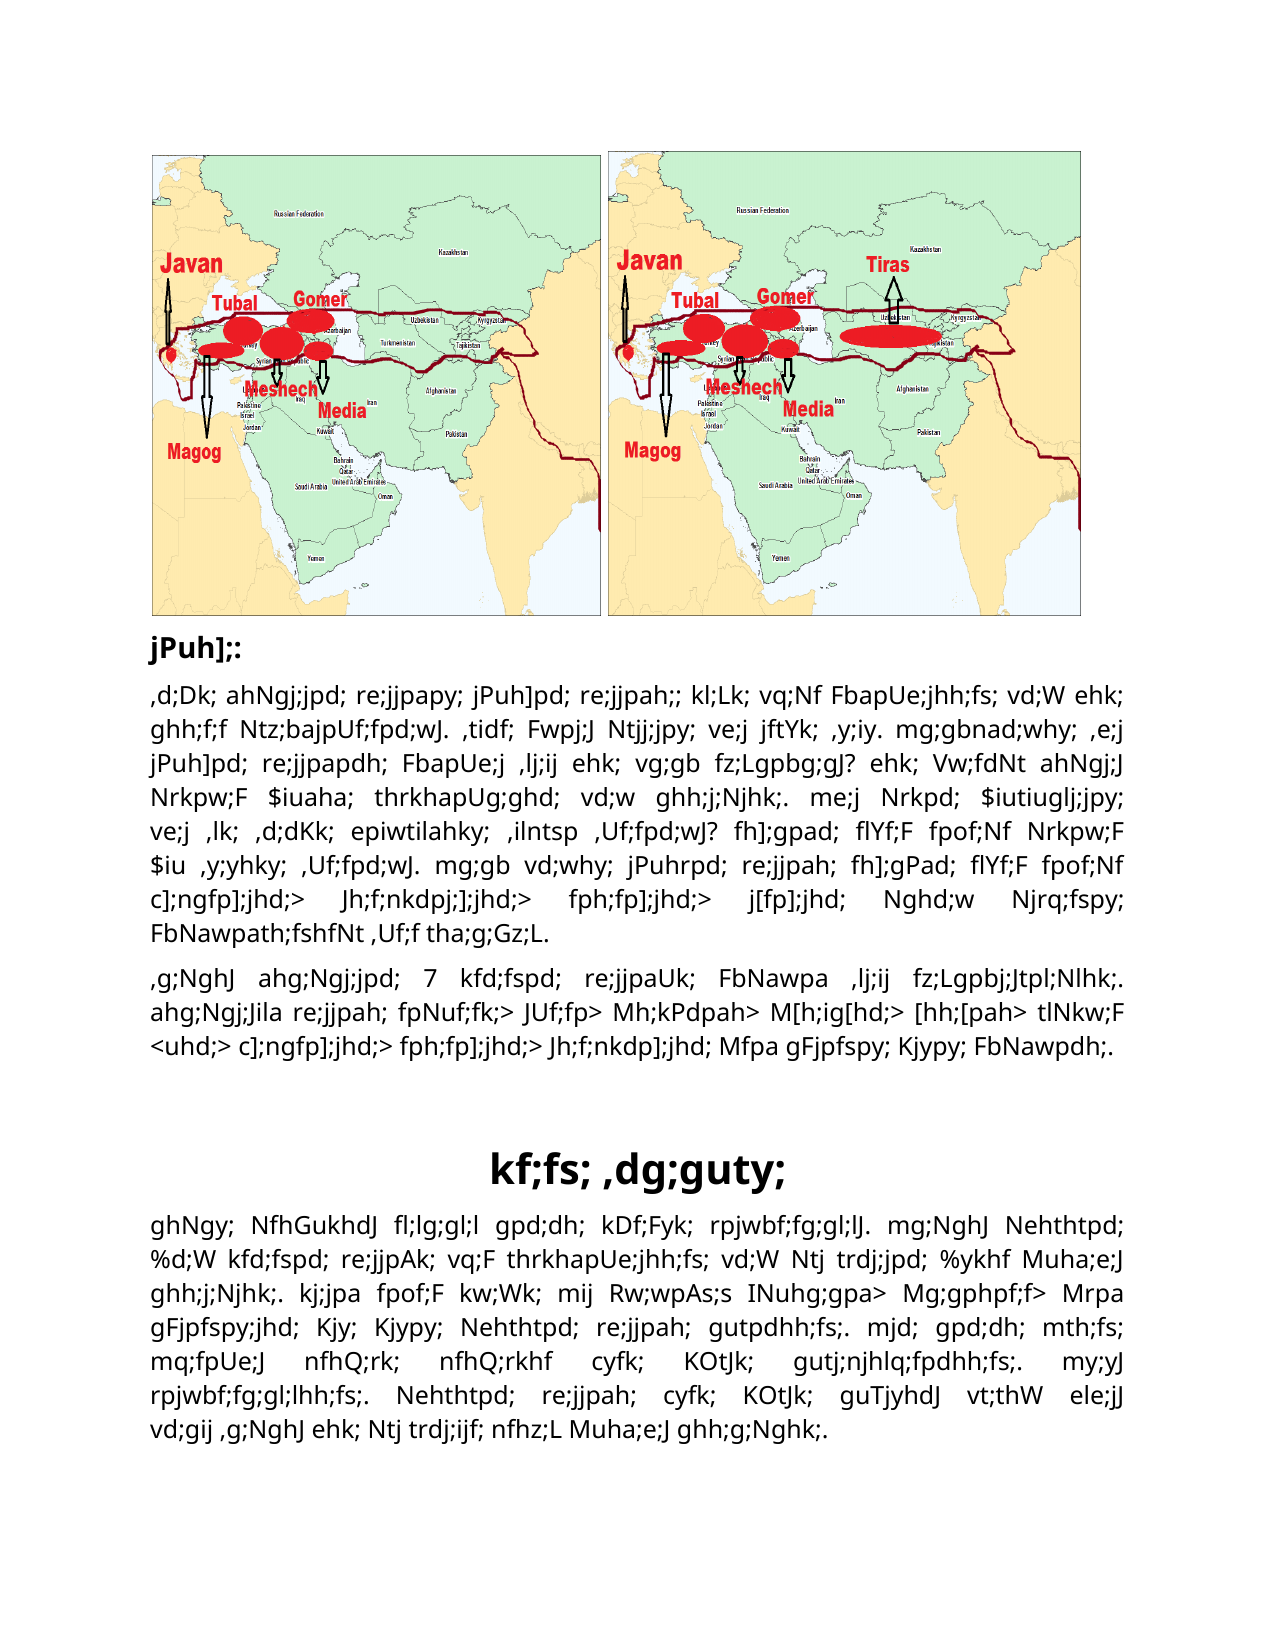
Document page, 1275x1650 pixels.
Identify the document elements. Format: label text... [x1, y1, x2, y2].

picture [607, 150, 1082, 617]
text jPuh];: [150, 627, 1125, 667]
picture [150, 153, 602, 617]
text ghNgy; NfhGukhdJ fl;lg;gl;l gpd;dh; kDf;Fyk; rpjwbf;fg;gl;lJ. mg;NghJ Nehthtpd; %d;W kfd;fspd; re;jjpAk; vq;F thrkhapUe;jhh;fs; vd;W Ntj trdj;jpd; %ykhf Muha;e;J ghh;j;Njhk;. kj;jpa fpof;F kw;Wk; mij Rw;wpAs;s INuhg;gpa> Mg;gphpf;f> Mrpa gFjpfspy;jhd; Kjy; Kjypy; Nehthtpd; re;jjpah; gutpdhh;fs;. mjd; gpd;dh; mth;fs; mq;fpUe;J nfhQ;rk; nfhQ;rkhf cyfk; KOtJk; gutj;njhlq;fpdhh;fs;. my;yJ rpjwbf;fg;gl;lhh;fs;. Nehthtpd; re;jjpah; cyfk; KOtJk; guTjyhdJ vt;thW ele;jJ vd;gij ,g;NghJ ehk; Ntj trdj;ijf; nfhz;L Muha;e;J ghh;g;Nghk;. [150, 1207, 1125, 1446]
text ,g;NghJ ahg;Ngj;jpd; 7 kfd;fspd; re;jjpaUk; FbNawpa ,lj;ij fz;Lgpbj;Jtpl;Nlhk;. ahg;Ngj;Jila re;jjpah; fpNuf;fk;> JUf;fp> Mh;kPdpah> M[h;ig[hd;> [hh;[pah> tlNkw;F <uhd;> c];ngfp];jhd;> fph;fp];jhd;> Jh;f;nkdp];jhd; Mfpa gFjpfspy; Kjypy; FbNawpdh;. [150, 960, 1125, 1062]
text kf;fs; ,dg;guty; [150, 1140, 1125, 1197]
text ,d;Dk; ahNgj;jpd; re;jjpapy; jPuh]pd; re;jjpah;; kl;Lk; vq;Nf FbapUe;jhh;fs; vd;W ehk; ghh;f;f Ntz;bajpUf;fpd;wJ. ,tidf; Fwpj;J Ntjj;jpy; ve;j jftYk; ,y;iy. mg;gbnad;why; ,e;j jPuh]pd; re;jjpapdh; FbapUe;j ,lj;ij ehk; vg;gb fz;Lgpbg;gJ? ehk; Vw;fdNt ahNgj;J Nrkpw;F $iuaha; thrkhapUg;ghd; vd;w ghh;j;Njhk;. me;j Nrkpd; $iutiuglj;jpy; ve;j ,lk; ,d;dKk; epiwtilahky; ,ilntsp ,Uf;fpd;wJ? fh];gpad; flYf;F fpof;Nf Nrkpw;F $iu ,y;yhky; ,Uf;fpd;wJ. mg;gb vd;why; jPuhrpd; re;jjpah; fh];gPad; flYf;F fpof;Nf c];ngfp];jhd;> Jh;f;nkdpj;];jhd;> fph;fp];jhd;> j[fp];jhd; Nghd;w Njrq;fspy; FbNawpath;fshfNt ,Uf;f tha;g;Gz;L. [150, 677, 1125, 950]
